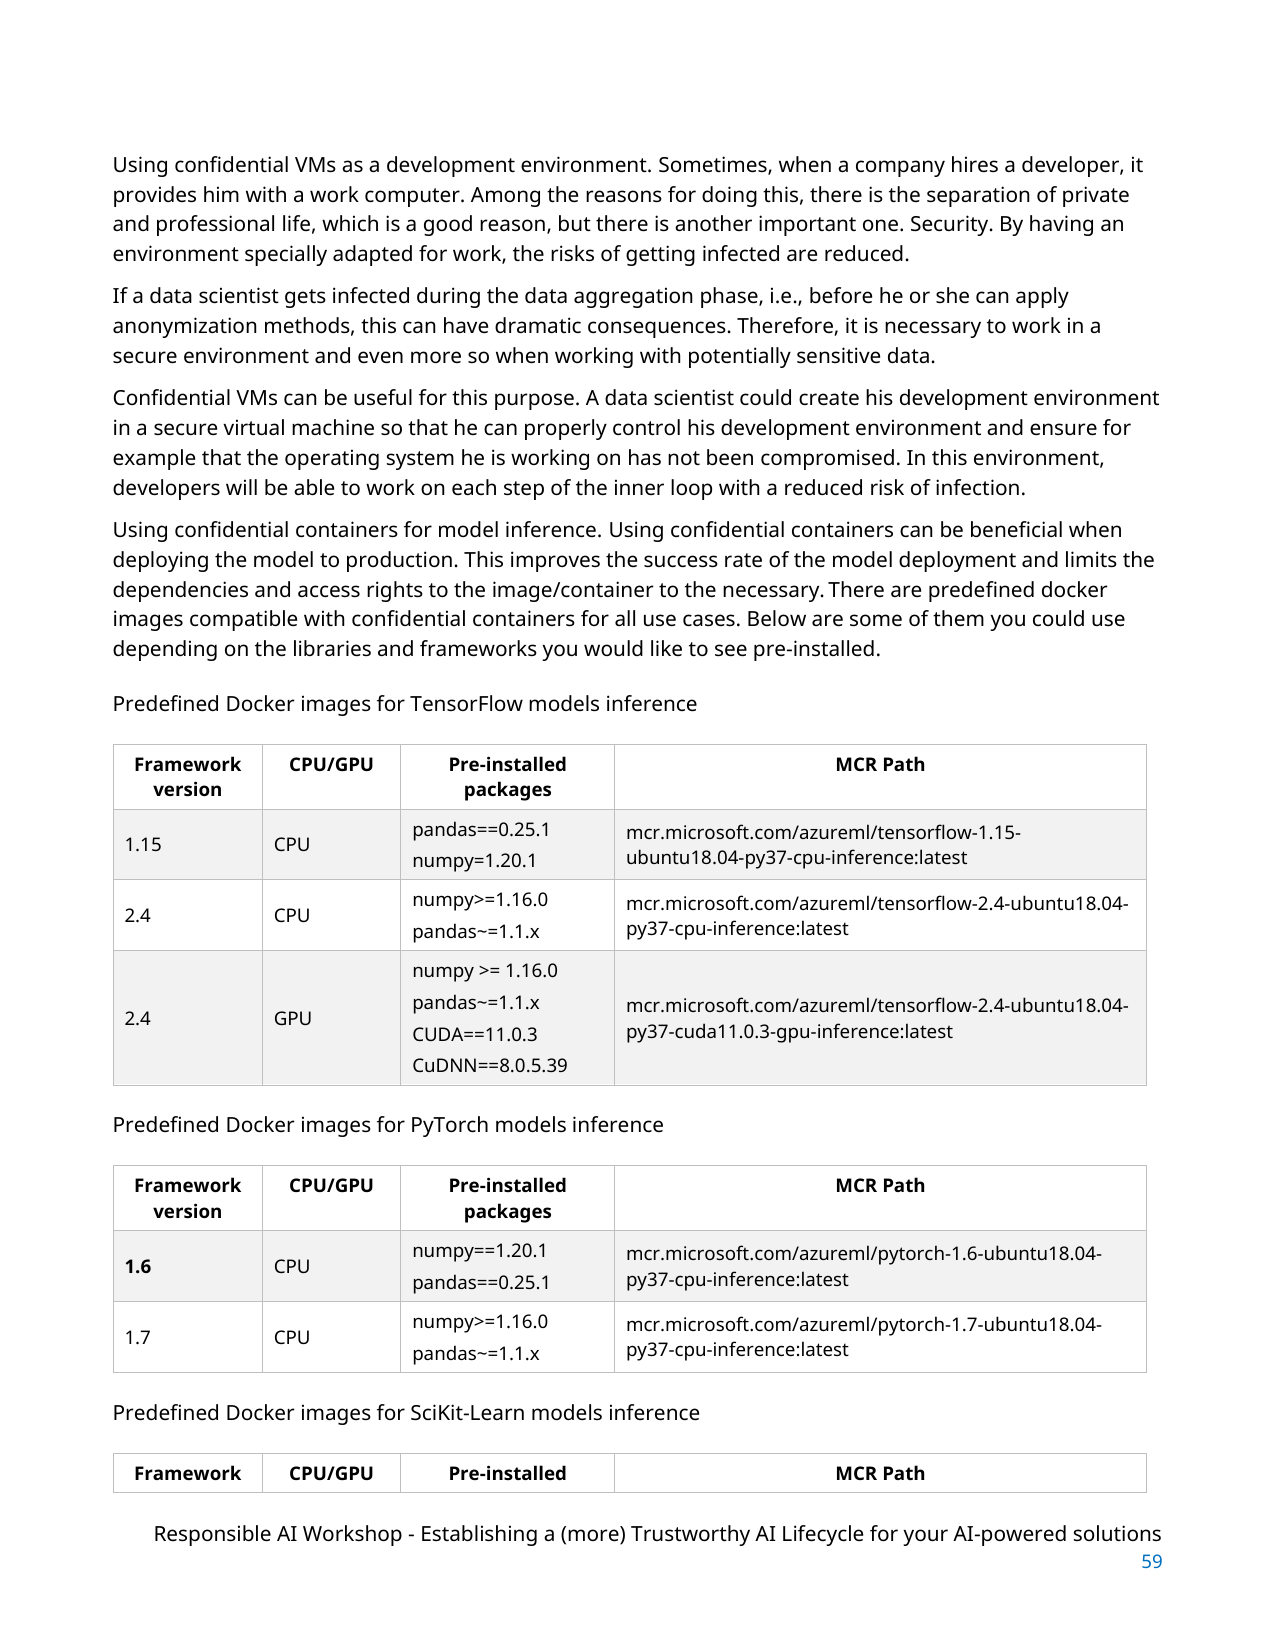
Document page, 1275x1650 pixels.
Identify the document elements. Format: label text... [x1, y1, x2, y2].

table_cell mcr.microsoft.com/azureml/tensorflow-2.4-ubuntu18.04-py37-cuda11.0.3-gpu-inference:latest [615, 951, 1146, 1084]
text Confidential VMs can be useful for this purpose. A data scientist could create his development environment in a secure virtual machine so that he can properly control his development environment and ensure for example that the operating system he is working on has not been compromised. In this environment, developers will be able to work on each step of the inner loop with a reduced risk of infection. [112, 383, 1162, 501]
subtitle Predefined Docker images for PyTorch models inference [112, 1111, 1162, 1139]
table_header Framework version [114, 745, 262, 808]
table_header Framework version [114, 1454, 262, 1492]
table_cell 2.4 [114, 880, 262, 950]
table_cell mcr.microsoft.com/azureml/tensorflow-2.4-ubuntu18.04-py37-cpu-inference:latest [615, 880, 1146, 950]
subtitle Predefined Docker images for SciKit-Learn models inference [112, 1398, 1162, 1426]
table_cell 1.7 [114, 1302, 262, 1372]
table_header MCR Path [615, 1454, 1146, 1492]
table_cell numpy==1.20.1 pandas==0.25.1 [401, 1231, 614, 1301]
table_cell CPU [263, 810, 400, 879]
table_header MCR Path [615, 1166, 1146, 1230]
table_cell numpy >= 1.16.0 pandas~=1.1.x CUDA==11.0.3 CuDNN==8.0.5.39 [401, 951, 614, 1084]
table_cell mcr.microsoft.com/azureml/pytorch-1.6-ubuntu18.04-py37-cpu-inference:latest [615, 1231, 1146, 1301]
table_cell CPU [263, 1302, 400, 1372]
text Using confidential containers for model inference. Using confidential containers can be beneficial when deploying the model to production. This improves the success rate of the model deployment and limits the dependencies and access rights to the image/container to the necessary. There are predefined docker images compatible with confidential containers for all use cases. Below are some of them you could use depending on the libraries and frameworks you would like to see pre-installed. [112, 515, 1162, 663]
subtitle Predefined Docker images for TensorFlow models inference [112, 689, 1162, 718]
table_cell CPU [263, 1231, 400, 1301]
table_header Pre-installed packages [401, 745, 614, 808]
table_cell mcr.microsoft.com/azureml/pytorch-1.7-ubuntu18.04-py37-cpu-inference:latest [615, 1302, 1146, 1372]
table_header CPU/GPU [263, 1166, 400, 1230]
table_cell numpy>=1.16.0 pandas~=1.1.x [401, 880, 614, 950]
table_cell CPU [263, 880, 400, 950]
table_cell 2.4 [114, 951, 262, 1084]
table_header Pre-installed packages [401, 1166, 614, 1230]
table_cell numpy>=1.16.0 pandas~=1.1.x [401, 1302, 614, 1372]
text Using confidential VMs as a development environment. Sometimes, when a company hires a developer, it provides him with a work computer. Among the reasons for doing this, there is the separation of private and professional life, which is a good reason, but there is another important one. Security. By having an environment specially adapted for work, the risks of getting infected are reduced. [112, 150, 1162, 268]
table_cell 1.15 [114, 810, 262, 879]
table_header CPU/GPU [263, 745, 400, 808]
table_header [401, 1454, 614, 1492]
text If a data scientist gets infected during the data aggregation phase, i.e., before he or she can apply anonymization methods, this can have dramatic consequences. Therefore, it is necessary to work in a secure environment and even more so when working with potentially sensitive data. [112, 282, 1162, 370]
table_cell 1.6 [114, 1231, 262, 1301]
table_cell pandas==0.25.1 numpy=1.20.1 [401, 810, 614, 879]
table_header CPU/GPU [263, 1454, 400, 1492]
table_cell mcr.microsoft.com/azureml/tensorflow-1.15-ubuntu18.04-py37-cpu-inference:latest [615, 810, 1146, 879]
table_cell GPU [263, 951, 400, 1084]
table_header MCR Path [615, 745, 1146, 808]
table_header Framework version [114, 1166, 262, 1230]
